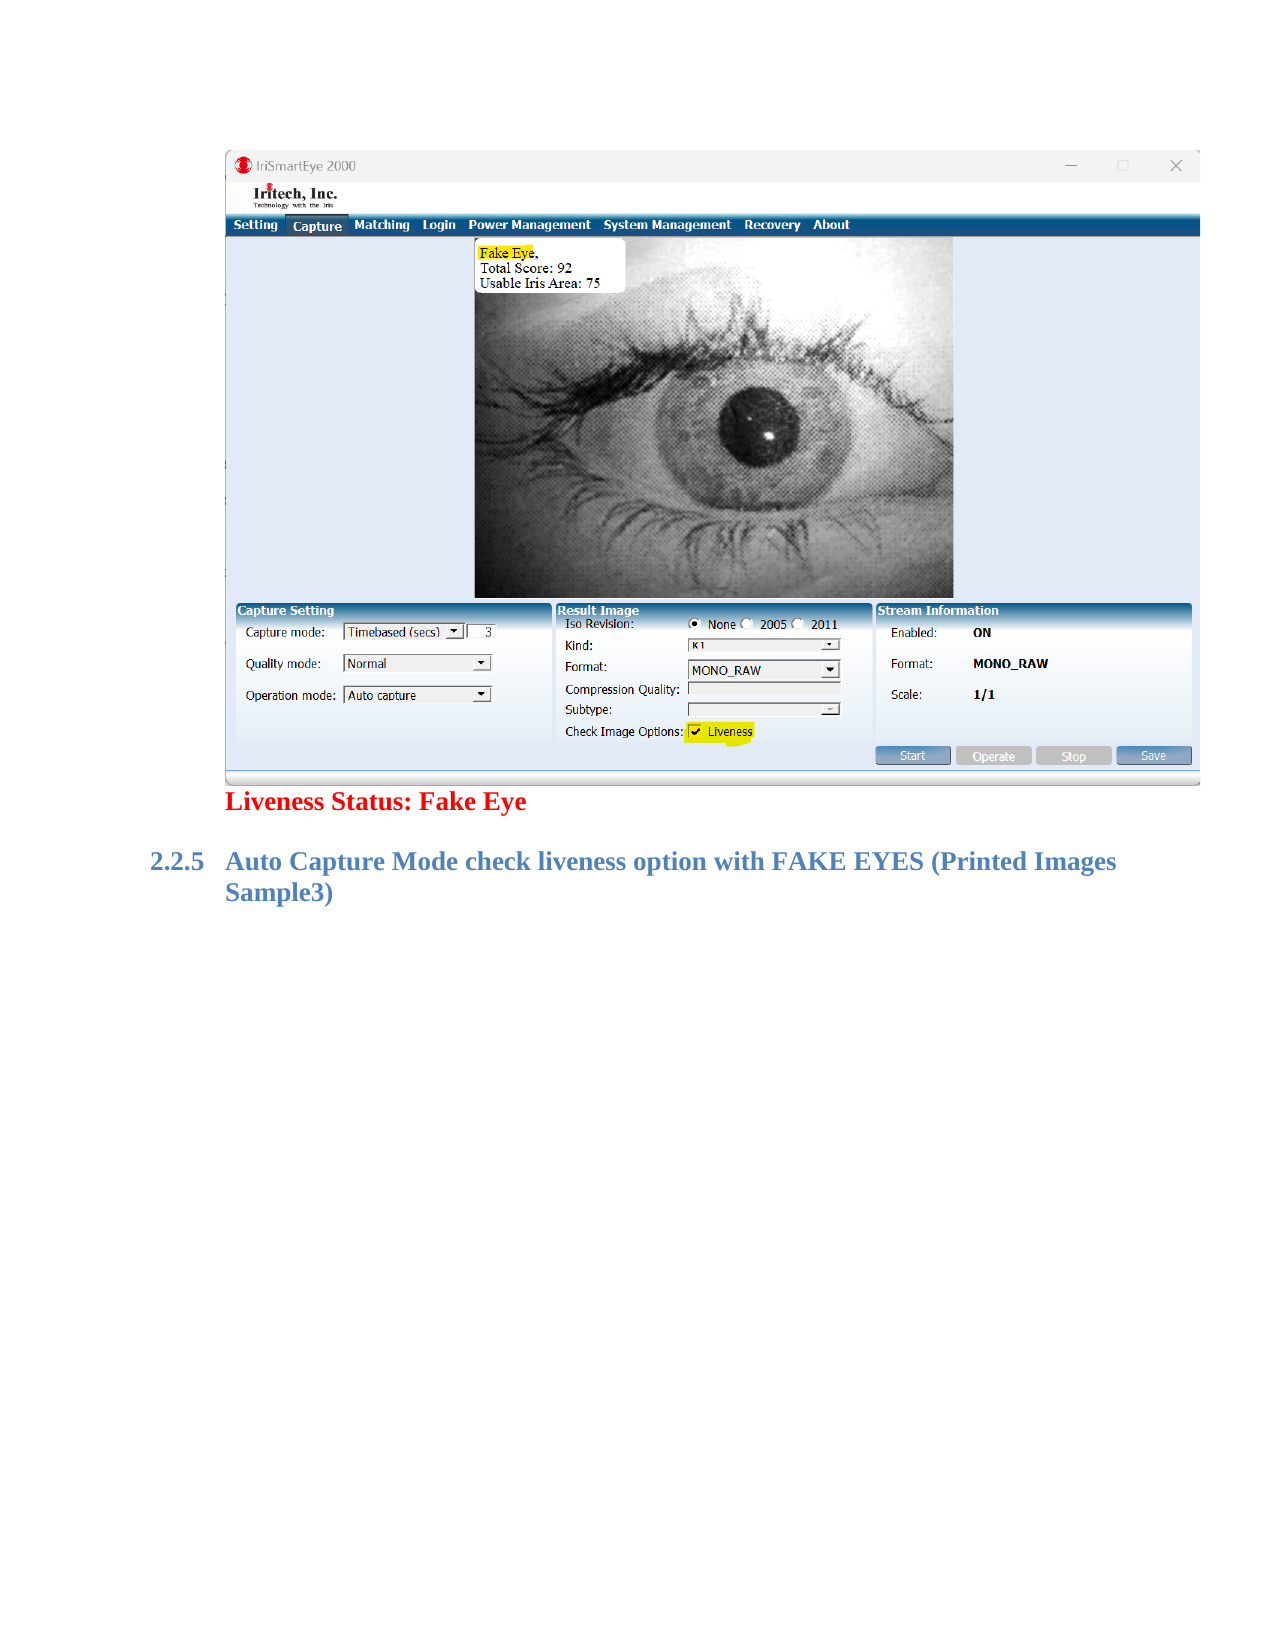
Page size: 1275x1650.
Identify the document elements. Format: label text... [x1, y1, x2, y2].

list Auto Capture Mode check liveness option with FAKE EYES (Printed Images Sample3) Liveness Status: Fake Eye [150, 844, 1125, 969]
picture [225, 150, 1200, 786]
